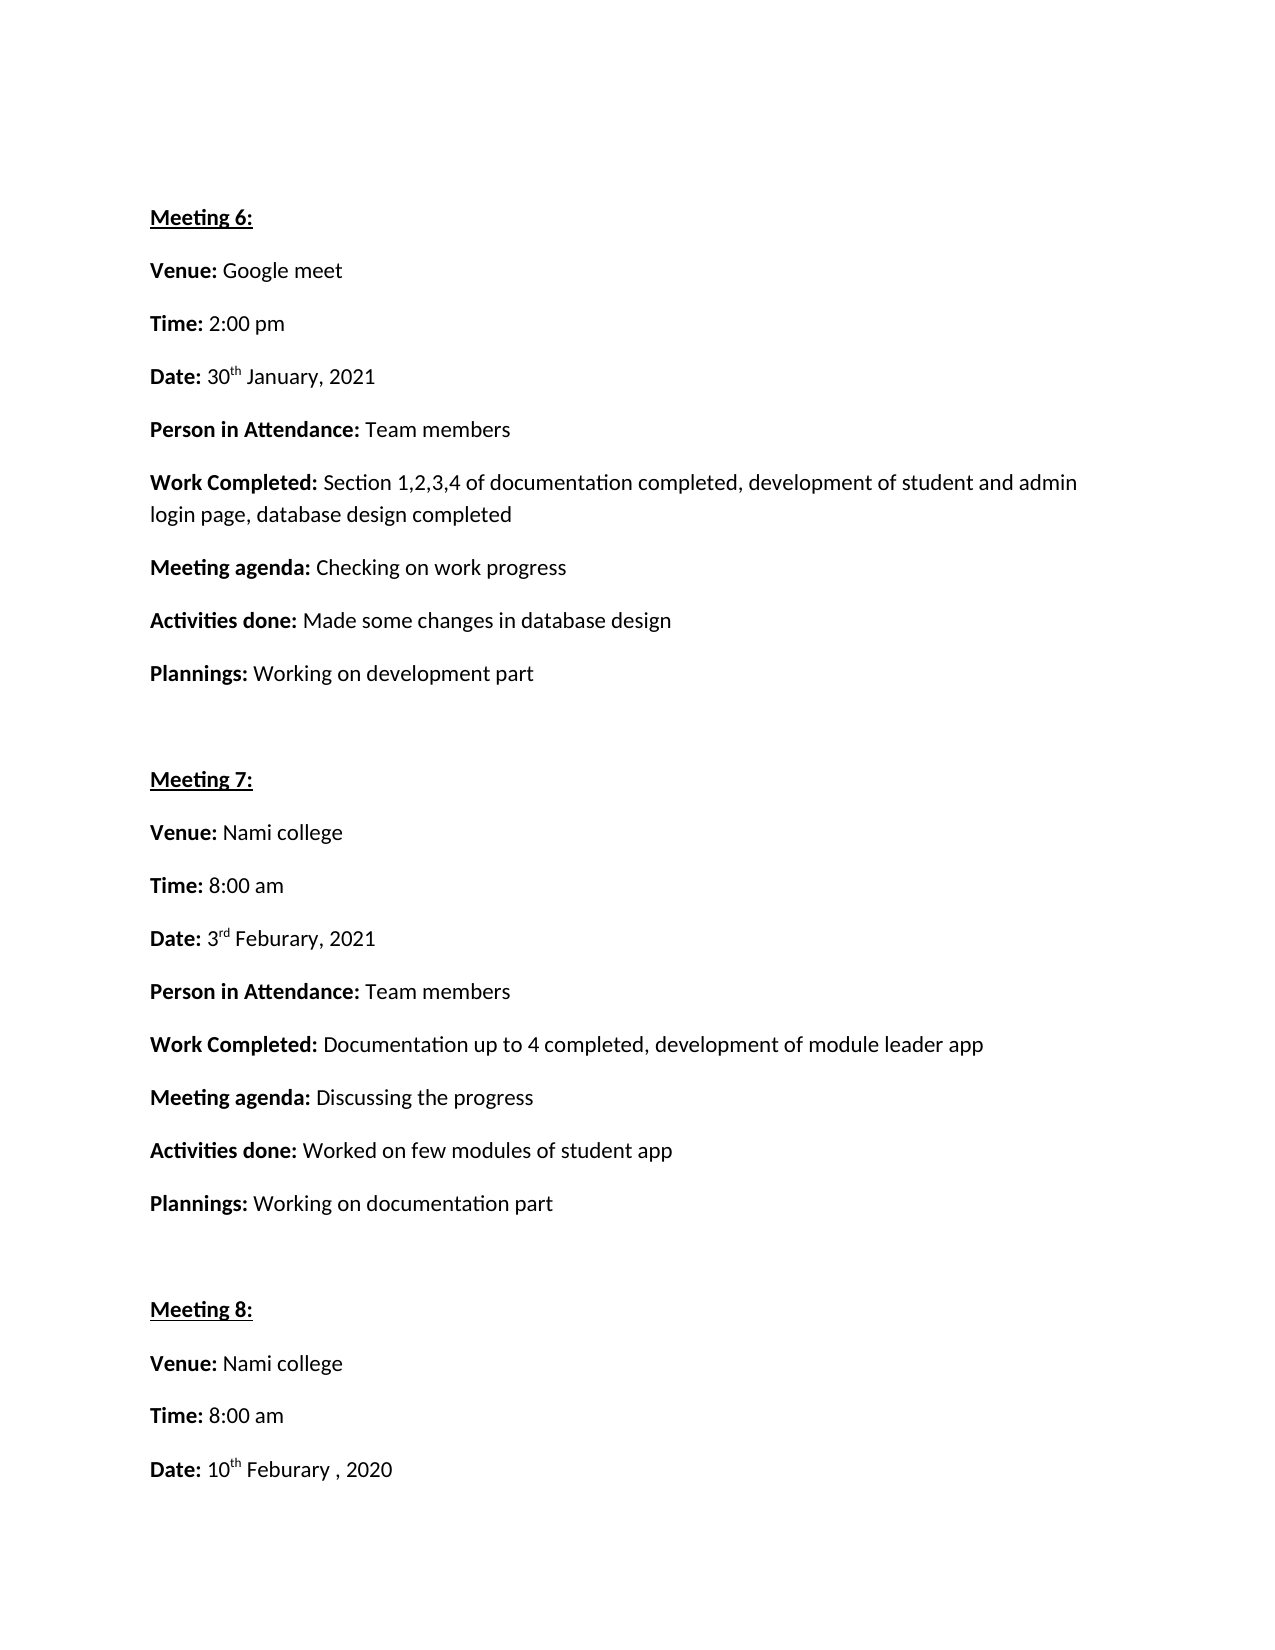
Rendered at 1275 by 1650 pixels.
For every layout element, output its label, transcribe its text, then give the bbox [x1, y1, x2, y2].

text Work Completed: Section 1,2,3,4 of documentation completed, development of student and admin login page, database design completed [150, 468, 1125, 528]
text Work Completed: Documentation up to 4 completed, development of module leader app [150, 1031, 1125, 1058]
text Plannings: Working on documentation part [150, 1189, 1125, 1218]
text Person in Attendance: Team members [150, 415, 1125, 443]
text Meeting agenda: Checking on work progress [150, 553, 1125, 581]
text Date: 3rd Feburary, 2021 [150, 924, 1125, 952]
text Venue: Google meet [150, 256, 1125, 284]
text Meeting 6: [150, 203, 1125, 231]
text Activities done: Worked on few modules of student app [150, 1137, 1125, 1164]
text Plannings: Working on development part [150, 659, 1125, 687]
text Meeting 7: [150, 765, 1125, 793]
text Date: 10th Feburary , 2020 [150, 1455, 1125, 1483]
text Time: 8:00 am [150, 1402, 1125, 1430]
text Venue: Nami college [150, 818, 1125, 846]
text Activities done: Made some changes in database design [150, 606, 1125, 634]
text Time: 8:00 am [150, 871, 1125, 899]
text Meeting 8: [150, 1296, 1125, 1324]
text Time: 2:00 pm [150, 309, 1125, 337]
text Meeting agenda: Discussing the progress [150, 1083, 1125, 1112]
text Person in Attendance: Team members [150, 977, 1125, 1006]
text Venue: Nami college [150, 1349, 1125, 1377]
text Date: 30th January, 2021 [150, 362, 1125, 390]
